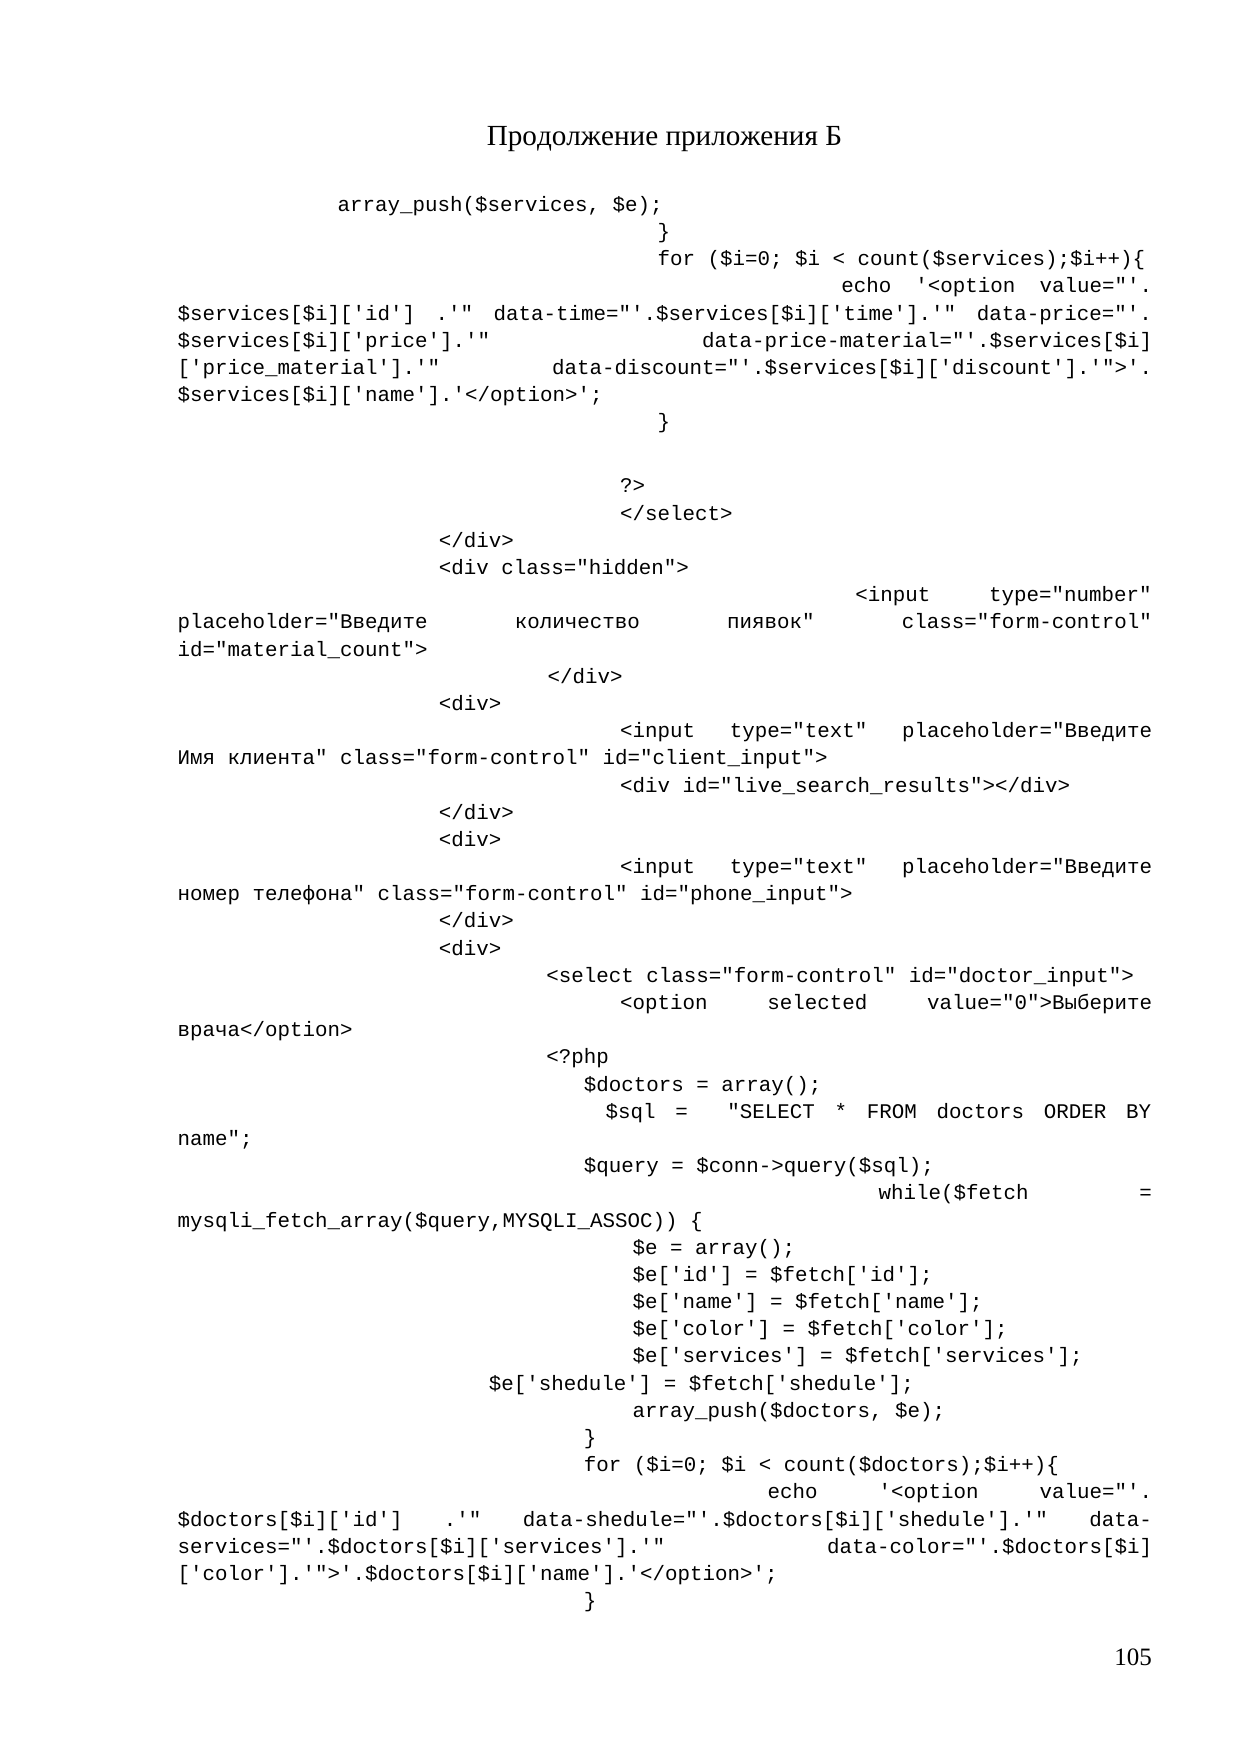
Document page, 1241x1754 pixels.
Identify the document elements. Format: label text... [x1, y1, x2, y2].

text for ($i=0; $i < count($services);$i++){ [177, 248, 1152, 272]
text $e['id'] = $fetch['id']; [177, 1264, 1152, 1288]
text } [177, 1427, 1152, 1451]
text Продолжение приложения Б [177, 118, 1152, 152]
text </div> [177, 666, 1152, 689]
text } [177, 221, 1152, 244]
text array_push($services, $e); [177, 194, 1152, 217]
text </div> [177, 530, 1152, 553]
text array_push($doctors, $e); [177, 1400, 1152, 1423]
text <?php [177, 1046, 1152, 1070]
text } [177, 1590, 1152, 1614]
text $e['color'] = $fetch['color']; [177, 1318, 1152, 1342]
text echo '<option value="'.$services[$i]['id'] .'" data-time="'.$services[$i]['time'].'" data-price="'.$services[$i]['price'].'" data-price-material="'.$services[$i]['price_material'].'" data-discount="'.$services[$i]['discount'].'">'.$services[$i]['name'].'</option>'; [177, 275, 1152, 408]
text </select> [177, 503, 1152, 526]
text $query = $conn->query($sql); [177, 1155, 1152, 1179]
text $sql = "SELECT * FROM doctors ORDER BY name"; [177, 1101, 1152, 1152]
text <input type="text" placeholder="Введите Имя клиента" class="form-control" id="client_input"> [177, 720, 1152, 771]
text <select class="form-control" id="doctor_input"> [177, 965, 1152, 988]
text <option selected value="0">Выберите врача</option> [177, 992, 1152, 1043]
text echo '<option value="'.$doctors[$i]['id'] .'" data-shedule="'.$doctors[$i]['shedule'].'" data-services="'.$doctors[$i]['services'].'" data-color="'.$doctors[$i]['color'].'">'.$doctors[$i]['name'].'</option>'; [177, 1481, 1152, 1587]
text </div> [177, 911, 1152, 934]
text <input type="number" placeholder="Введите количество пиявок" class="form-control" id="material_count"> [177, 584, 1152, 662]
text $e['shedule'] = $fetch['shedule']; [177, 1373, 1152, 1396]
text <input type="text" placeholder="Введите номер телефона" class="form-control" id="phone_input"> [177, 856, 1152, 907]
text while($fetch = mysqli_fetch_array($query,MYSQLI_ASSOC)) { [177, 1182, 1152, 1233]
text $e['name'] = $fetch['name']; [177, 1291, 1152, 1315]
text <div id="live_search_results"></div> [177, 774, 1152, 798]
text <div> [177, 938, 1152, 961]
text <div> [177, 693, 1152, 717]
text $e = array(); [177, 1237, 1152, 1260]
text $doctors = array(); [177, 1074, 1152, 1097]
text $e['services'] = $fetch['services']; [177, 1346, 1152, 1369]
text <div> [177, 829, 1152, 853]
text </div> [177, 802, 1152, 825]
text for ($i=0; $i < count($doctors);$i++){ [177, 1454, 1152, 1478]
text } [177, 411, 1152, 435]
text ?> [177, 476, 1152, 499]
text <div class="hidden"> [177, 557, 1152, 581]
